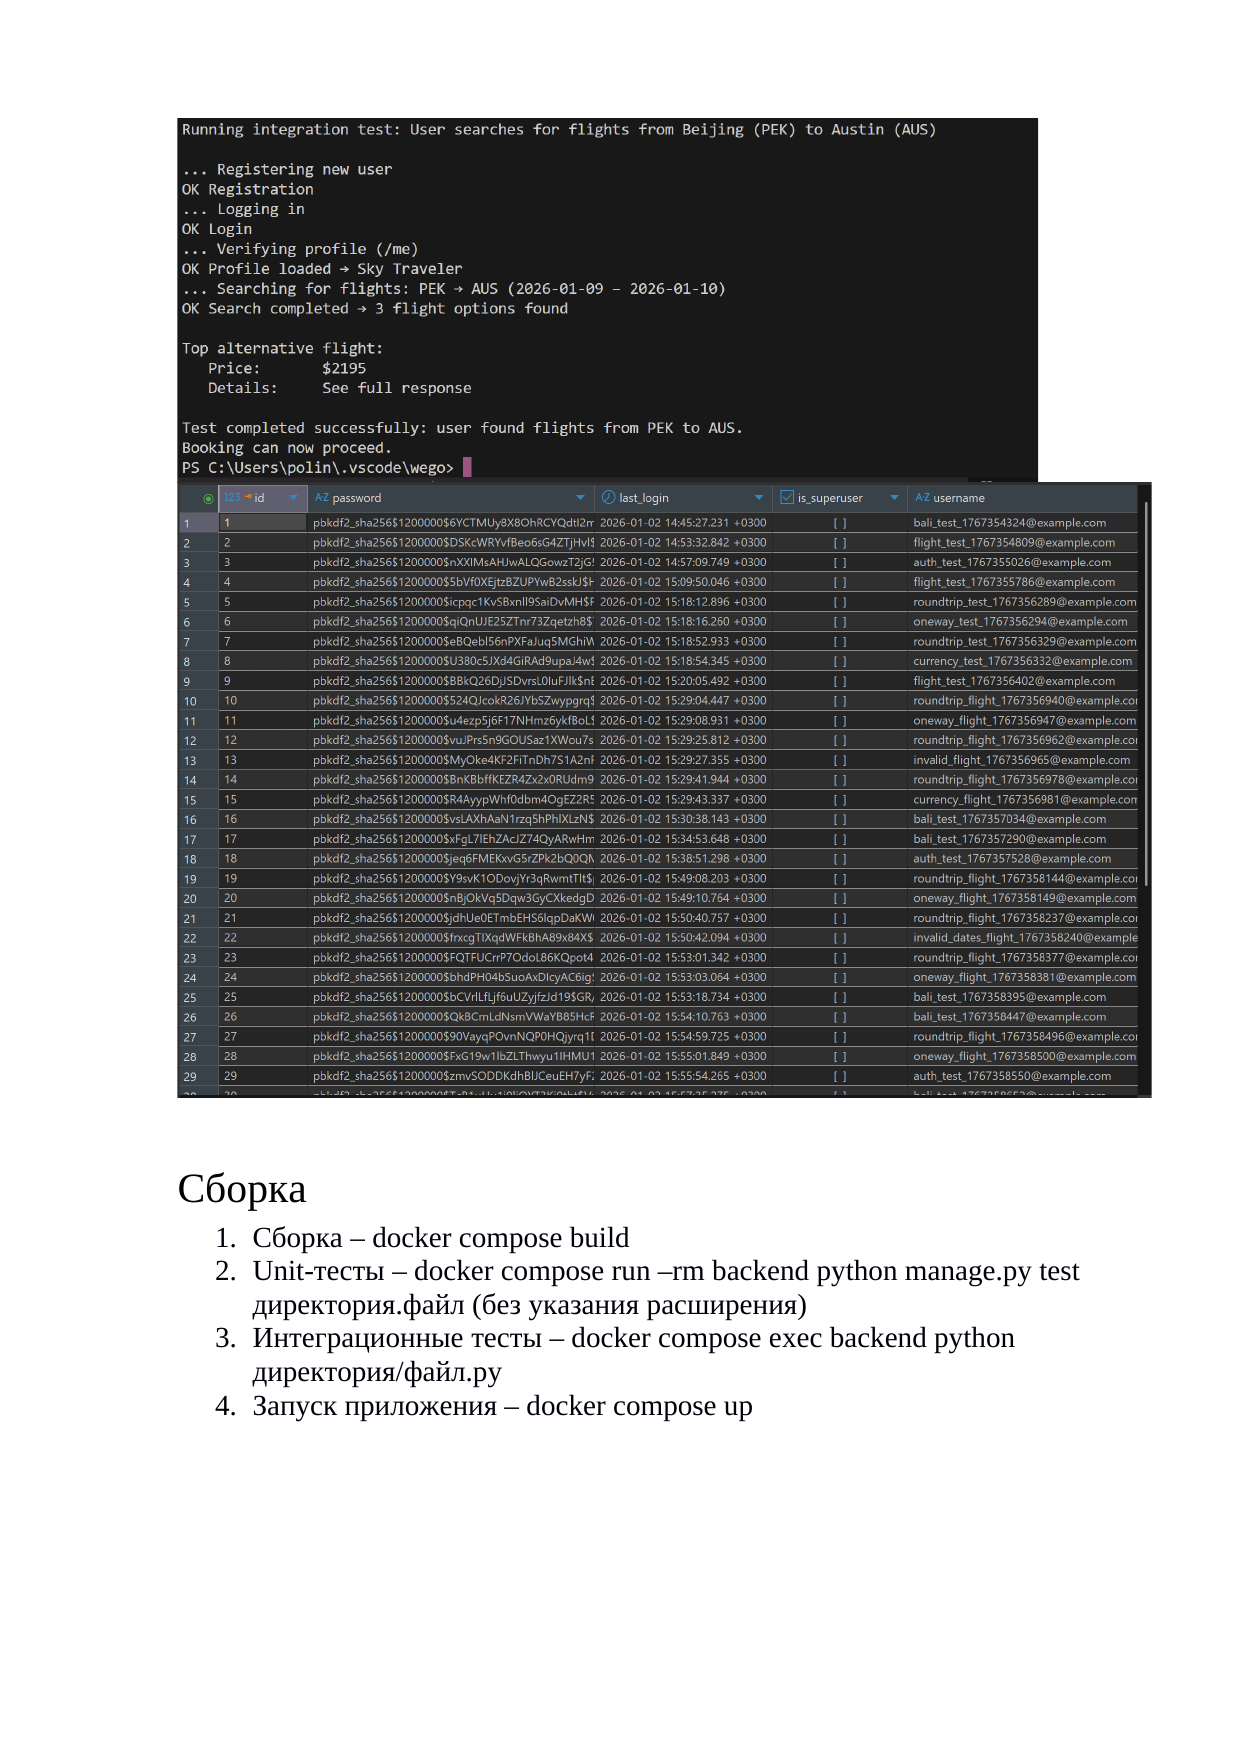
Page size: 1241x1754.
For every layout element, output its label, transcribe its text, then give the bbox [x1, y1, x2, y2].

list Интеграционные тесты – docker compose exec backend python директория/файл.py [215, 1321, 1152, 1388]
list Запуск приложения – docker compose up [215, 1388, 1152, 1421]
list Unit-тесты – docker compose run –rm backend python manage.py test директория.файл (без указания расширения) [215, 1253, 1152, 1321]
list Сборка – docker compose build [215, 1220, 1152, 1253]
subtitle Сборка [177, 1164, 1152, 1212]
picture [177, 118, 1152, 1098]
